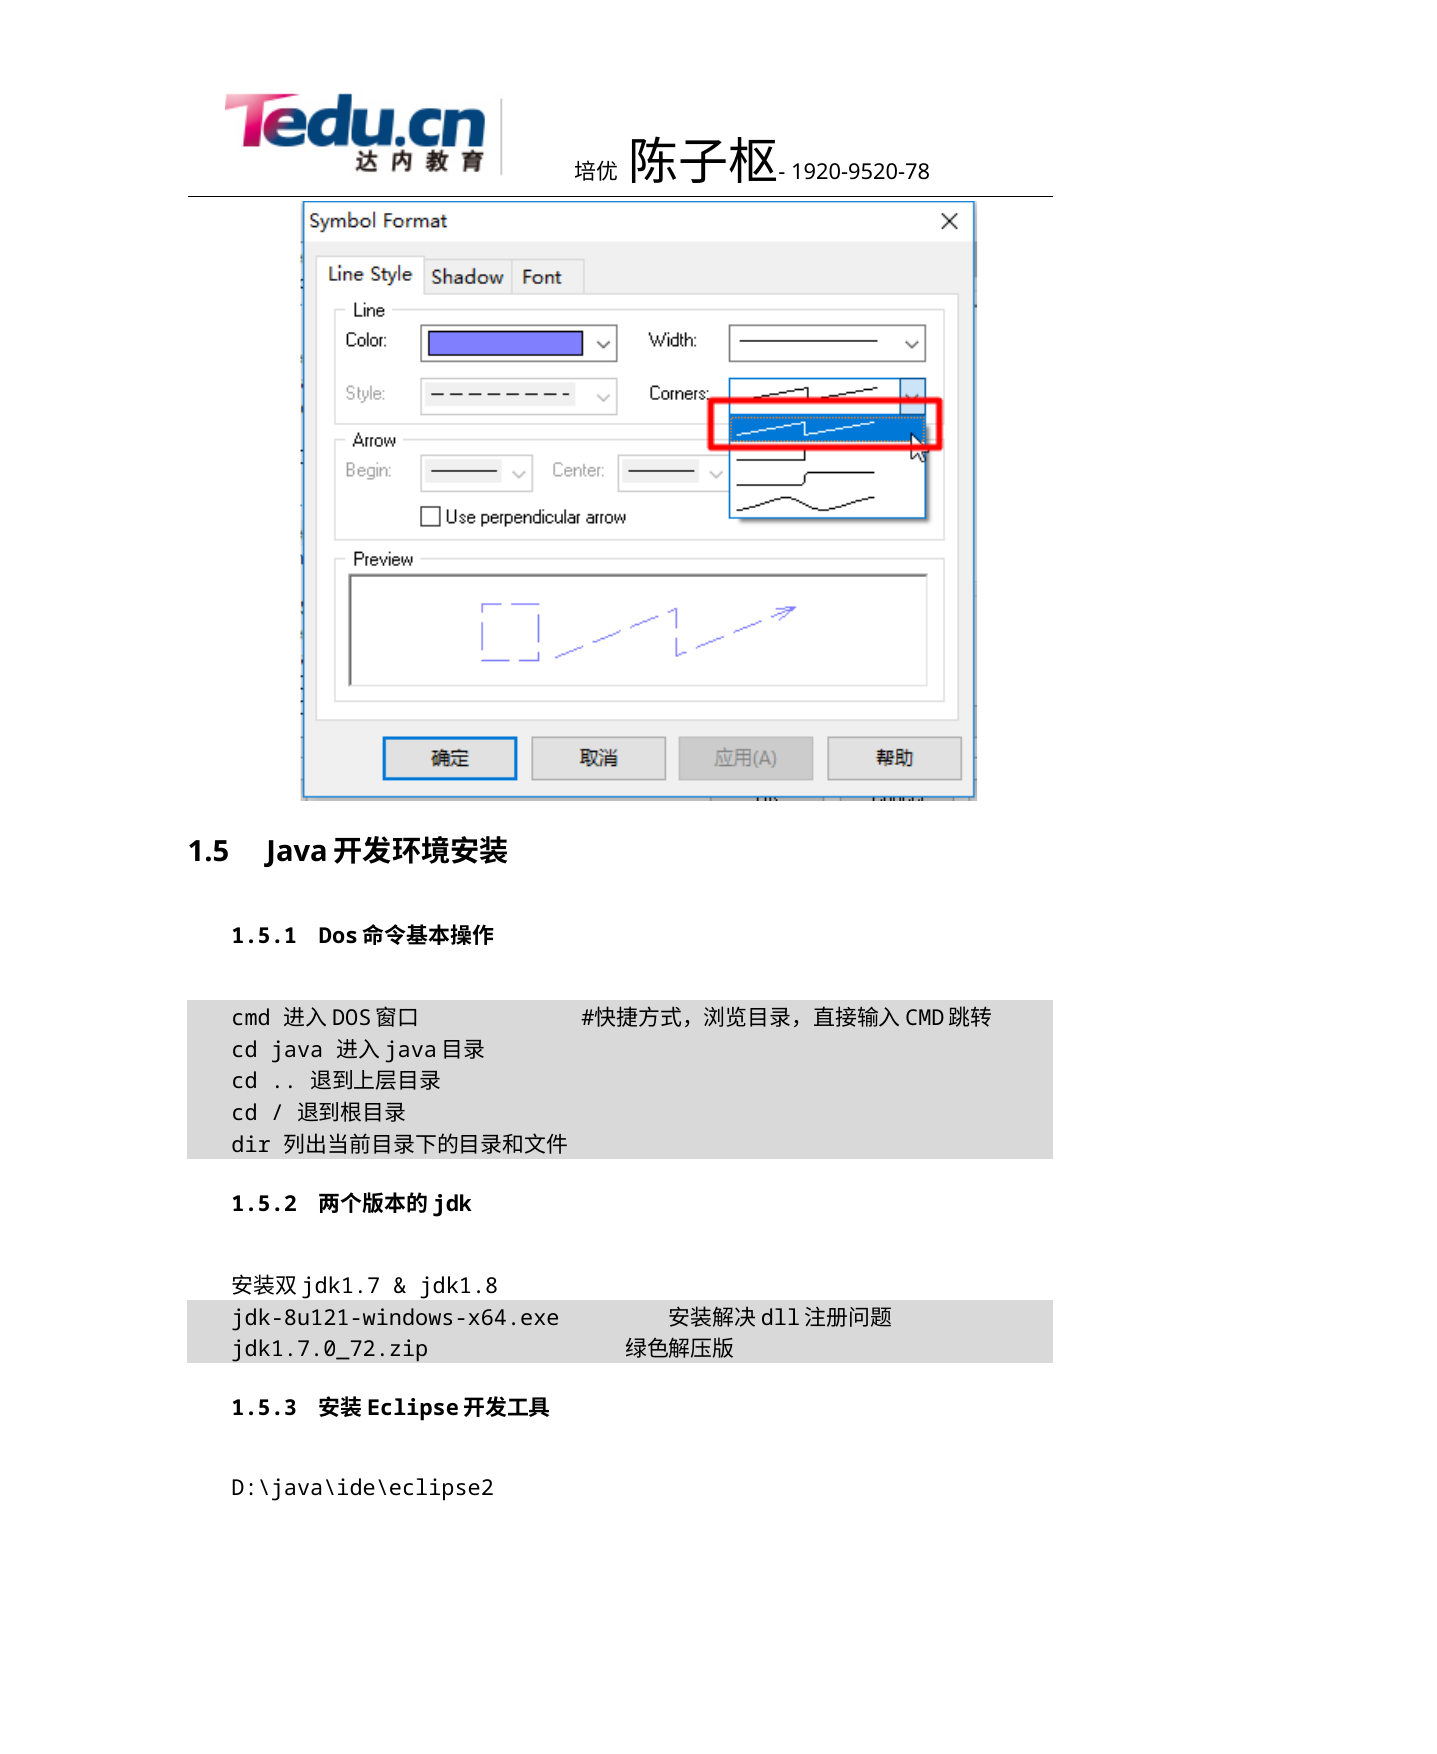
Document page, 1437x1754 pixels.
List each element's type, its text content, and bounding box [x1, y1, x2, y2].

text cmd 进入DOS窗口 #快捷方式，浏览目录，直接输入CMD跳转 [187, 1000, 1053, 1032]
text dir 列出当前目录下的目录和文件 [187, 1127, 1053, 1159]
picture [300, 201, 978, 801]
subtitle Dos命令基本操作 [187, 918, 1053, 950]
text jdk-8u121-windows-x64.exe 安装解决dll注册问题 [187, 1300, 1053, 1331]
picture [225, 88, 507, 180]
text cd / 退到根目录 [187, 1095, 1053, 1127]
subtitle 两个版本的jdk [187, 1186, 1053, 1218]
subtitle Java开发环境安装 [187, 827, 1053, 870]
subtitle 安装Eclipse开发工具 [187, 1390, 1053, 1422]
text cd .. 退到上层目录 [187, 1063, 1053, 1095]
text D:\java\ide\eclipse2 [187, 1472, 1053, 1502]
text cd java 进入java目录 [187, 1032, 1053, 1063]
text jdk1.7.0_72.zip 绿色解压版 [187, 1331, 1053, 1363]
text 安装双jdk1.7 & jdk1.8 [187, 1268, 1053, 1300]
